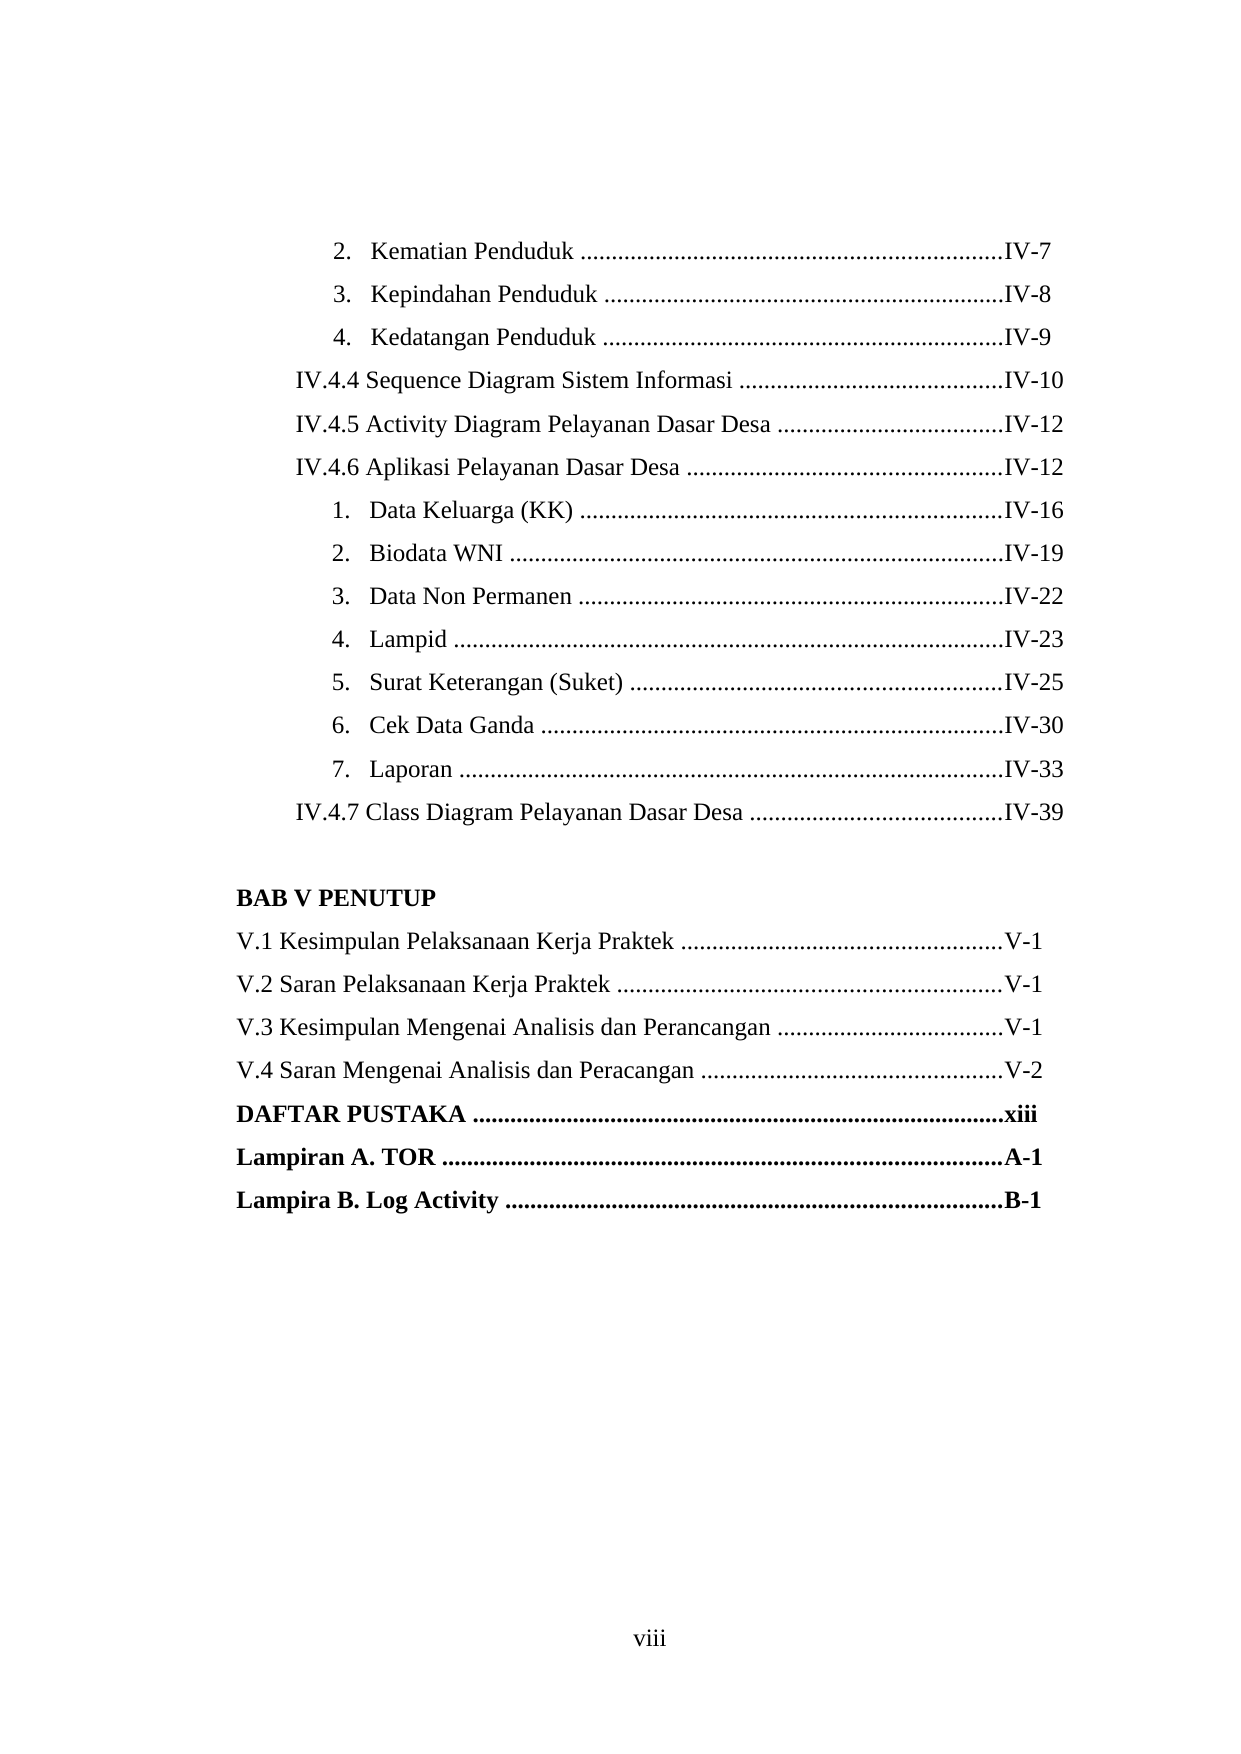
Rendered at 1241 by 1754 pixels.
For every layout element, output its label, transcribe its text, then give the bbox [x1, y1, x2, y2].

text IV.4.5 Activity Diagram Pelayanan Dasar Desa IV-12 [295, 409, 1078, 437]
list Kedatangan Penduduk IV-9 [333, 322, 1063, 351]
text V.4 Saran Mengenai Analisis dan Peracangan V-2 [236, 1056, 1063, 1084]
text BAB V PENUTUP [236, 883, 1063, 912]
list Laporan IV-33 [332, 754, 1078, 782]
text V.2 Saran Pelaksanaan Kerja Praktek V-1 [236, 969, 1063, 998]
list Kematian Penduduk IV-7 [333, 236, 1063, 265]
list Data Keluarga (KK) IV-16 [332, 495, 1078, 524]
text IV.4.7 Class Diagram Pelayanan Dasar Desa IV-39 [295, 797, 1078, 826]
text Lampira B. Log Activity B-1 [236, 1185, 1063, 1214]
text IV.4.6 Aplikasi Pelayanan Dasar Desa IV-12 [295, 452, 1078, 481]
list Data Non Permanen IV-22 [332, 581, 1078, 610]
list Surat Keterangan (Suket) IV-25 [332, 667, 1078, 696]
text V.3 Kesimpulan Mengenai Analisis dan Perancangan V-1 [236, 1012, 1063, 1041]
list Biodata WNI IV-19 [332, 538, 1078, 567]
text DAFTAR PUSTAKA xiii [236, 1099, 1063, 1127]
text V.1 Kesimpulan Pelaksanaan Kerja Praktek V-1 [236, 926, 1063, 955]
text Lampiran A. TOR A-1 [236, 1142, 1063, 1171]
text IV.4.4 Sequence Diagram Sistem Informasi IV-10 [295, 366, 1078, 394]
list Kepindahan Penduduk IV-8 [333, 279, 1063, 308]
list Cek Data Ganda IV-30 [332, 711, 1078, 739]
list Lampid IV-23 [332, 624, 1078, 653]
